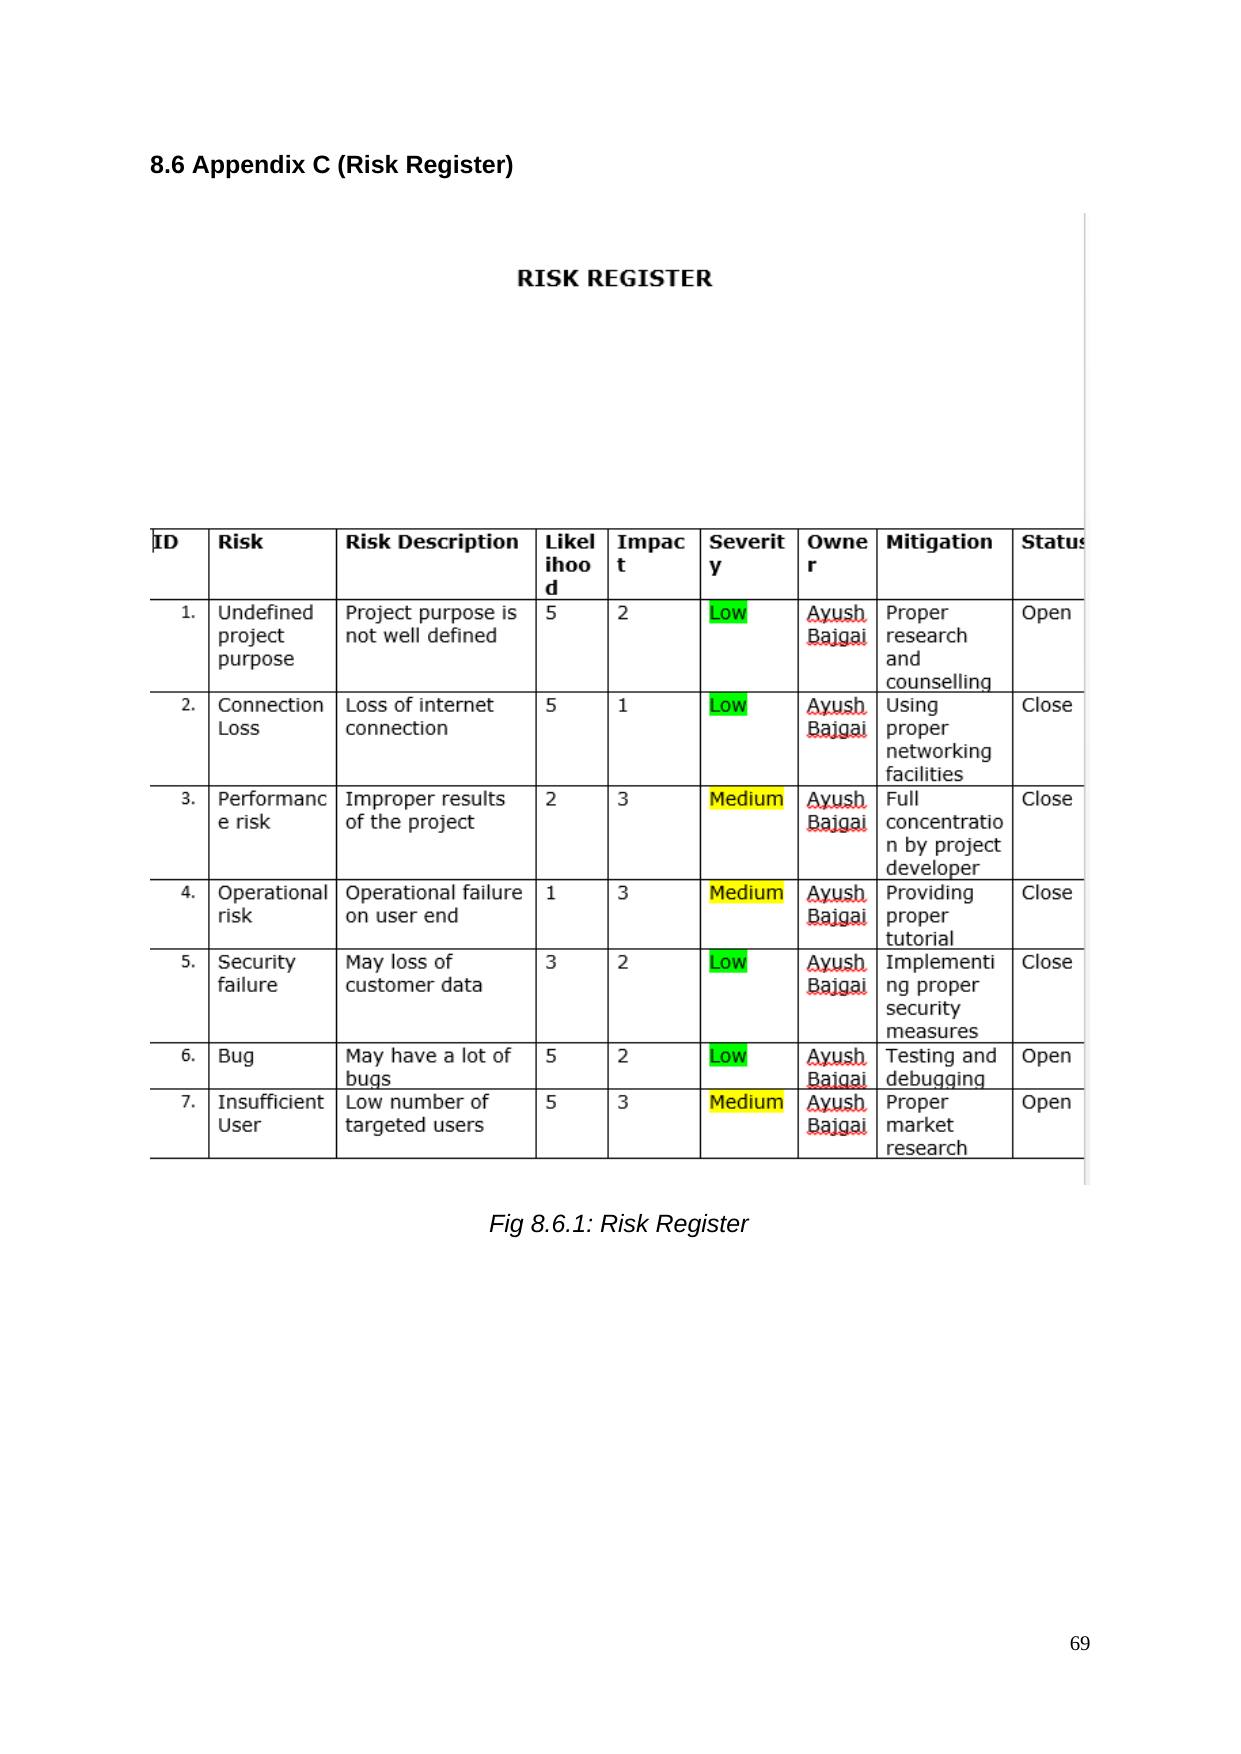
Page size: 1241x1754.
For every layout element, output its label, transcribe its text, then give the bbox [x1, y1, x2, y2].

text 8.6 Appendix C (Risk Register) [150, 150, 1090, 179]
text Fig 8.6.1: Risk Register [150, 1208, 1090, 1237]
picture [150, 213, 1091, 1185]
